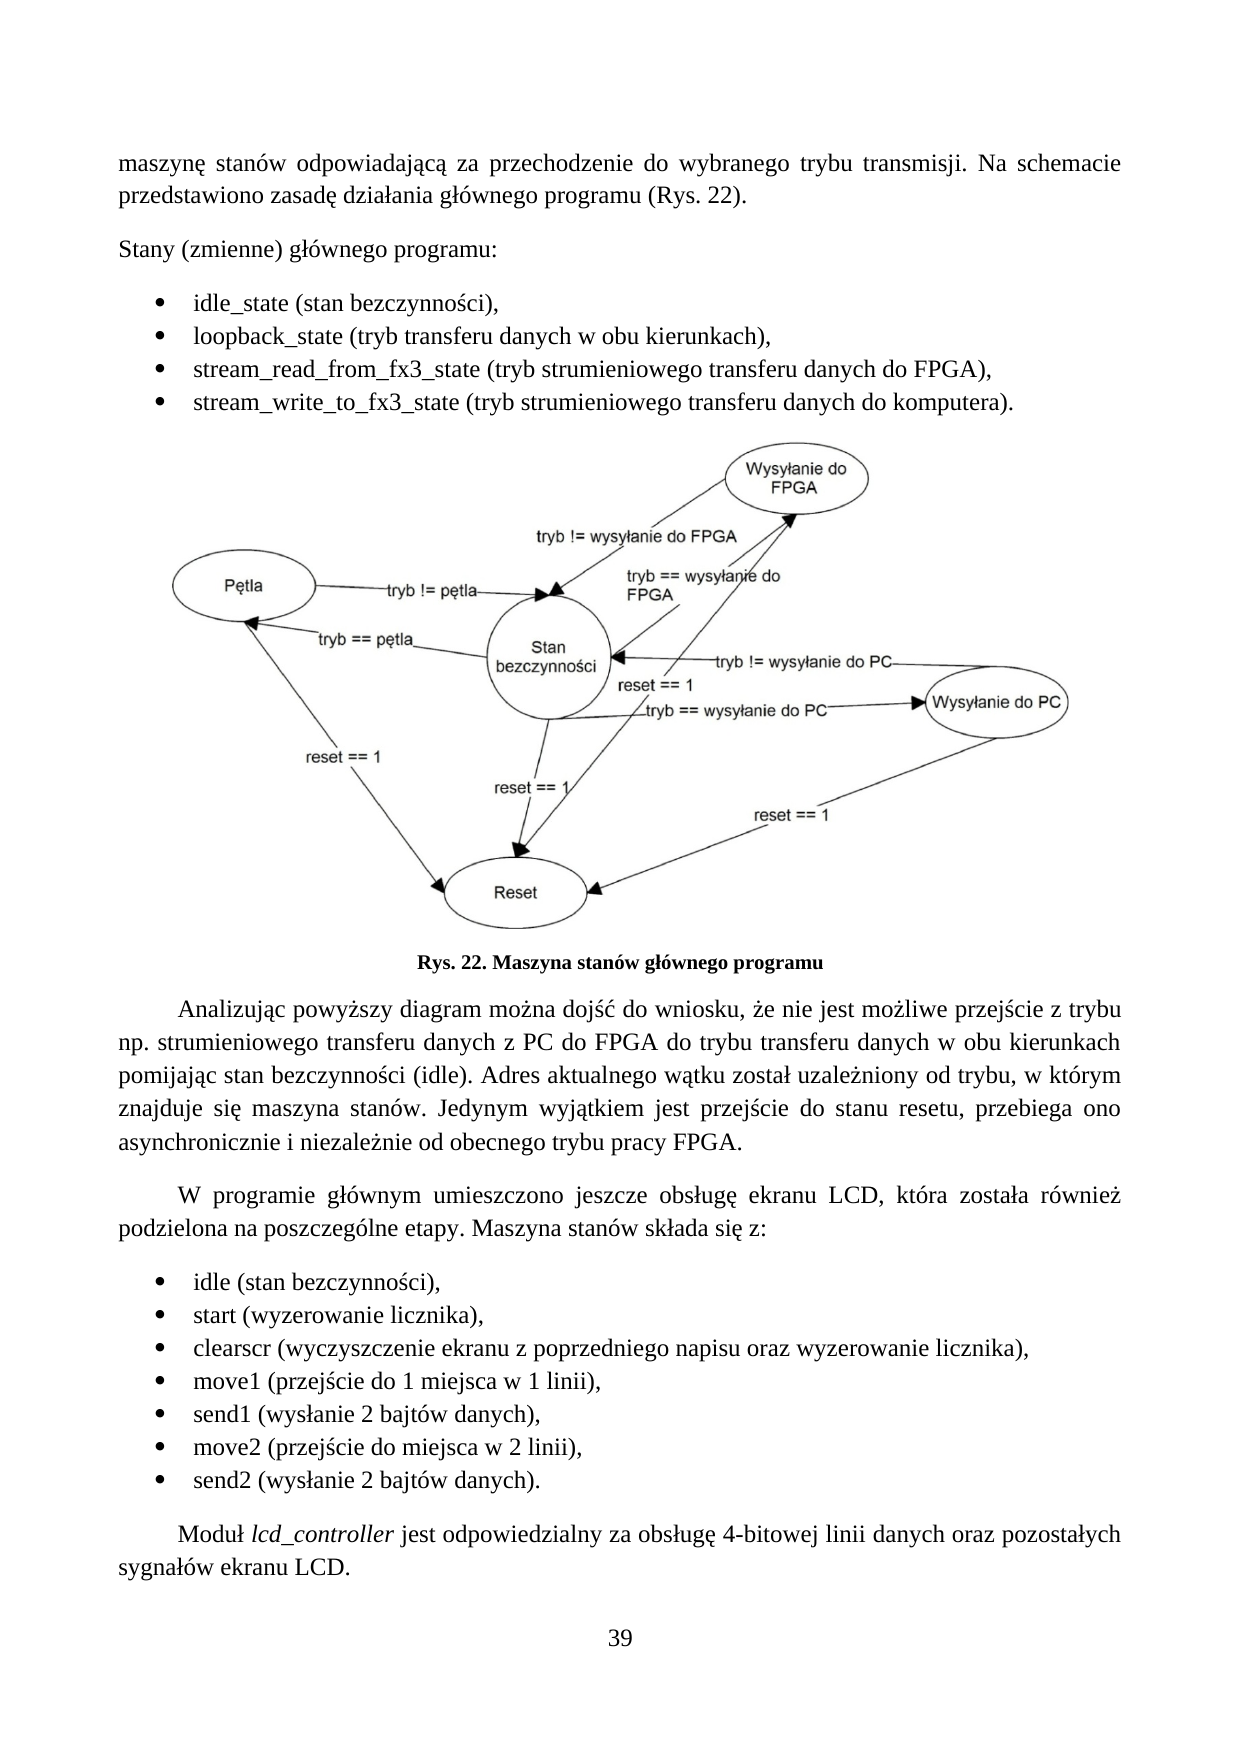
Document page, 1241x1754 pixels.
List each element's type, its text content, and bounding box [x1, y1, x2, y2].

list start (wyzerowanie licznika), [156, 1300, 1122, 1329]
text Analizując powyższy diagram można dojść do wniosku, że nie jest możliwe przejście z trybu np. strumieniowego transferu danych z PC do FPGA do trybu transferu danych w obu kierunkach pomijając stan bezczynności (idle). Adres aktualnego wątku został uzależniony od trybu, w którym znajduje się maszyna stanów. Jedynym wyjątkiem jest przejście do stanu resetu, przebiega ono asynchronicznie i niezależnie od obecnego trybu pracy FPGA. [118, 994, 1122, 1155]
list send2 (wysłanie 2 bajtów danych). [156, 1465, 1122, 1494]
picture [171, 441, 1069, 929]
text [118, 148, 1122, 209]
list send1 (wysłanie 2 bajtów danych), [156, 1399, 1122, 1428]
list stream_read_from_fx3_state (tryb strumieniowego transferu danych do FPGA), [156, 354, 1122, 383]
list idle_state (stan bezczynności), [156, 288, 1122, 317]
text Rys. 22. Maszyna stanów głównego programu [118, 949, 1122, 974]
list idle (stan bezczynności), [156, 1267, 1122, 1296]
list stream_write_to_fx3_state (tryb strumieniowego transferu danych do komputera). [156, 387, 1122, 416]
list move1 (przejście do 1 miejsca w 1 linii), [156, 1366, 1122, 1395]
list move2 (przejście do miejsca w 2 linii), [156, 1432, 1122, 1461]
text Stany (zmienne) głównego programu: [118, 234, 1122, 263]
list clearscr (wyczyszczenie ekranu z poprzedniego napisu oraz wyzerowanie licznika), [156, 1333, 1122, 1362]
list loopback_state (tryb transferu danych w obu kierunkach), [156, 321, 1122, 350]
text W programie głównym umieszczono jeszcze obsługę ekranu LCD, która została również podzielona na poszczególne etapy. Maszyna stanów składa się z: [118, 1180, 1122, 1242]
text Moduł lcd_controller jest odpowiedzialny za obsługę 4-bitowej linii danych oraz pozostałych sygnałów ekranu LCD. [118, 1519, 1122, 1581]
